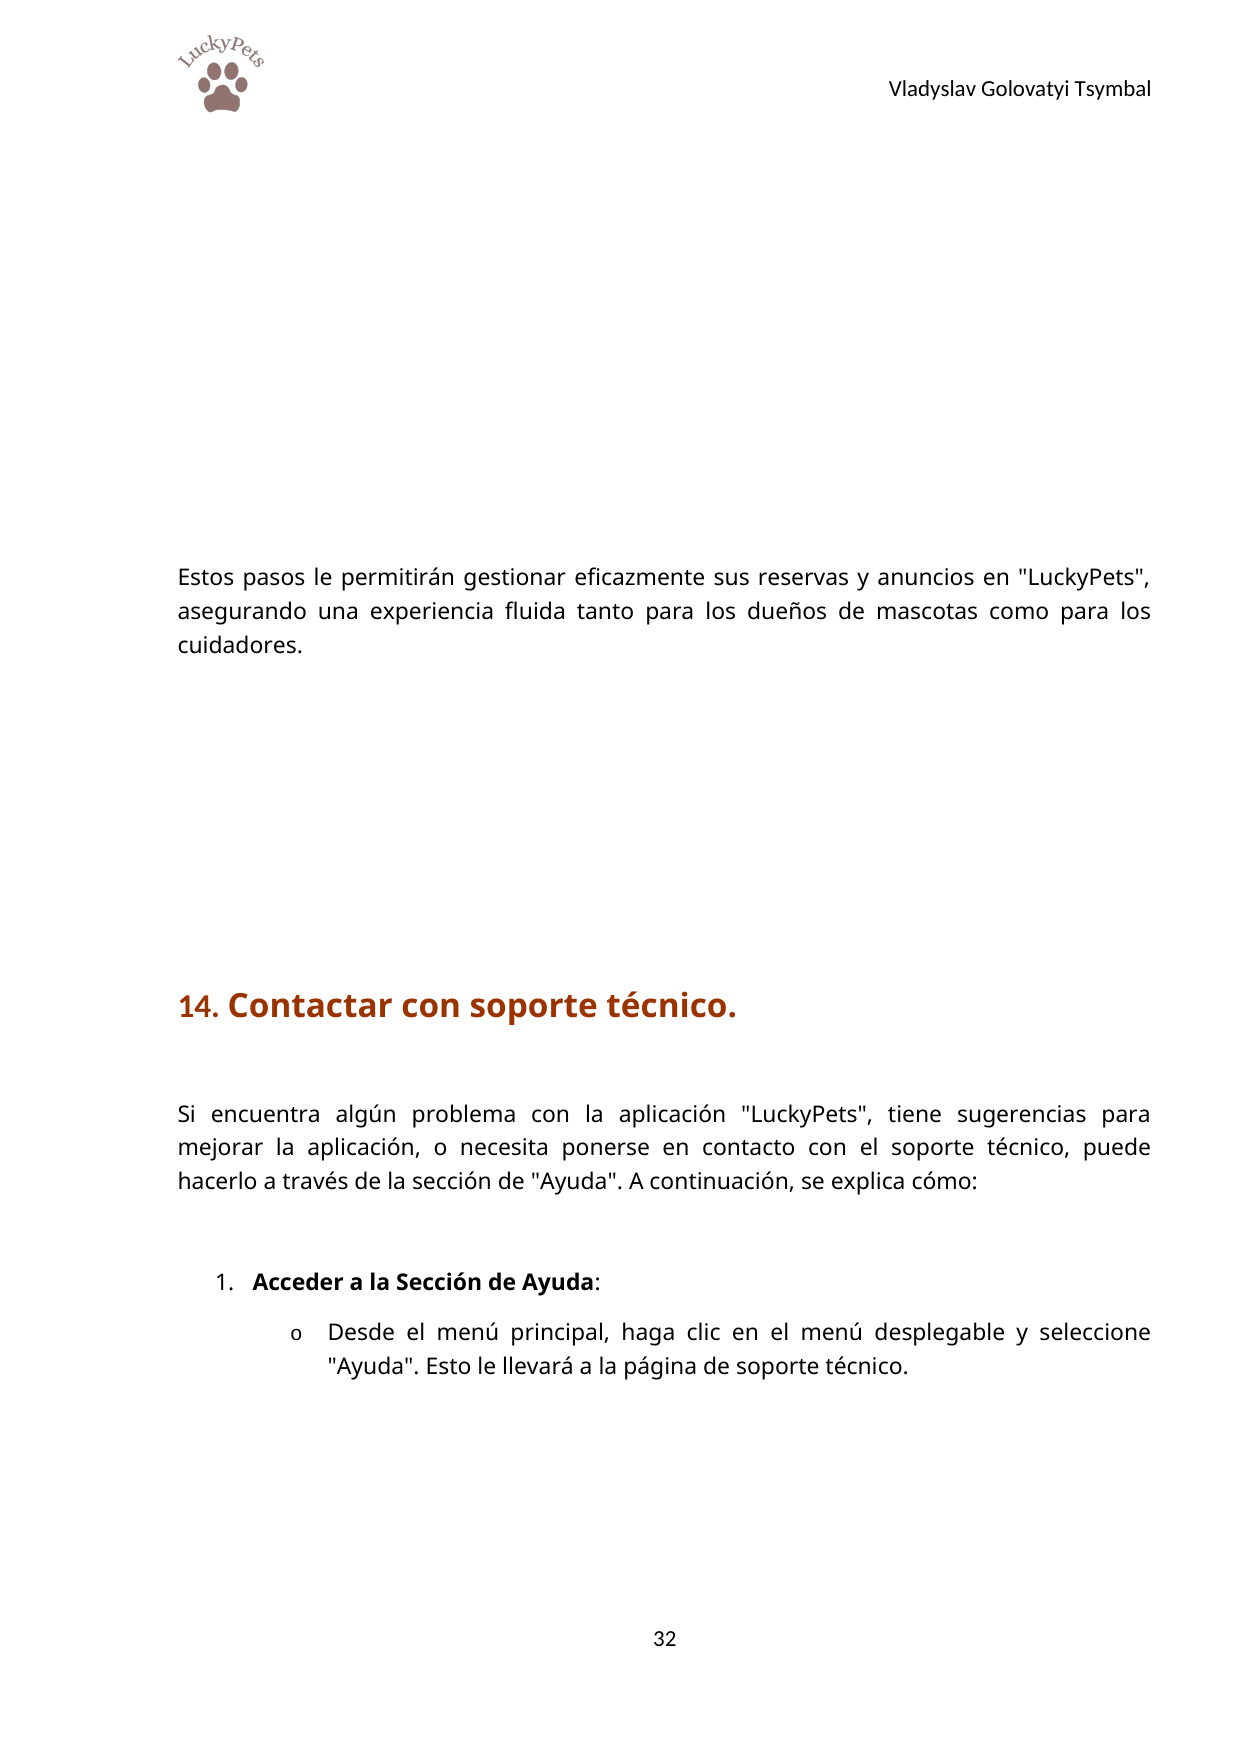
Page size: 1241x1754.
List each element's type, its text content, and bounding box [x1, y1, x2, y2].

list Desde el menú principal, haga clic en el menú desplegable y seleccione "Ayuda". Esto le llevará a la página de soporte técnico. [290, 1316, 1152, 1381]
picture [177, 27, 268, 118]
text Estos pasos le permitirán gestionar eficazmente sus reservas y anuncios en "LuckyPets", asegurando una experiencia fluida tanto para los dueños de mascotas como para los cuidadores. [177, 561, 1152, 660]
text 14. Contactar con soporte técnico. [177, 982, 1152, 1027]
list Acceder a la Sección de Ayuda: [215, 1266, 1152, 1297]
text Si encuentra algún problema con la aplicación "LuckyPets", tiene sugerencias para mejorar la aplicación, o necesita ponerse en contacto con el soporte técnico, puede hacerlo a través de la sección de "Ayuda". A continuación, se explica cómo: [177, 1098, 1152, 1196]
